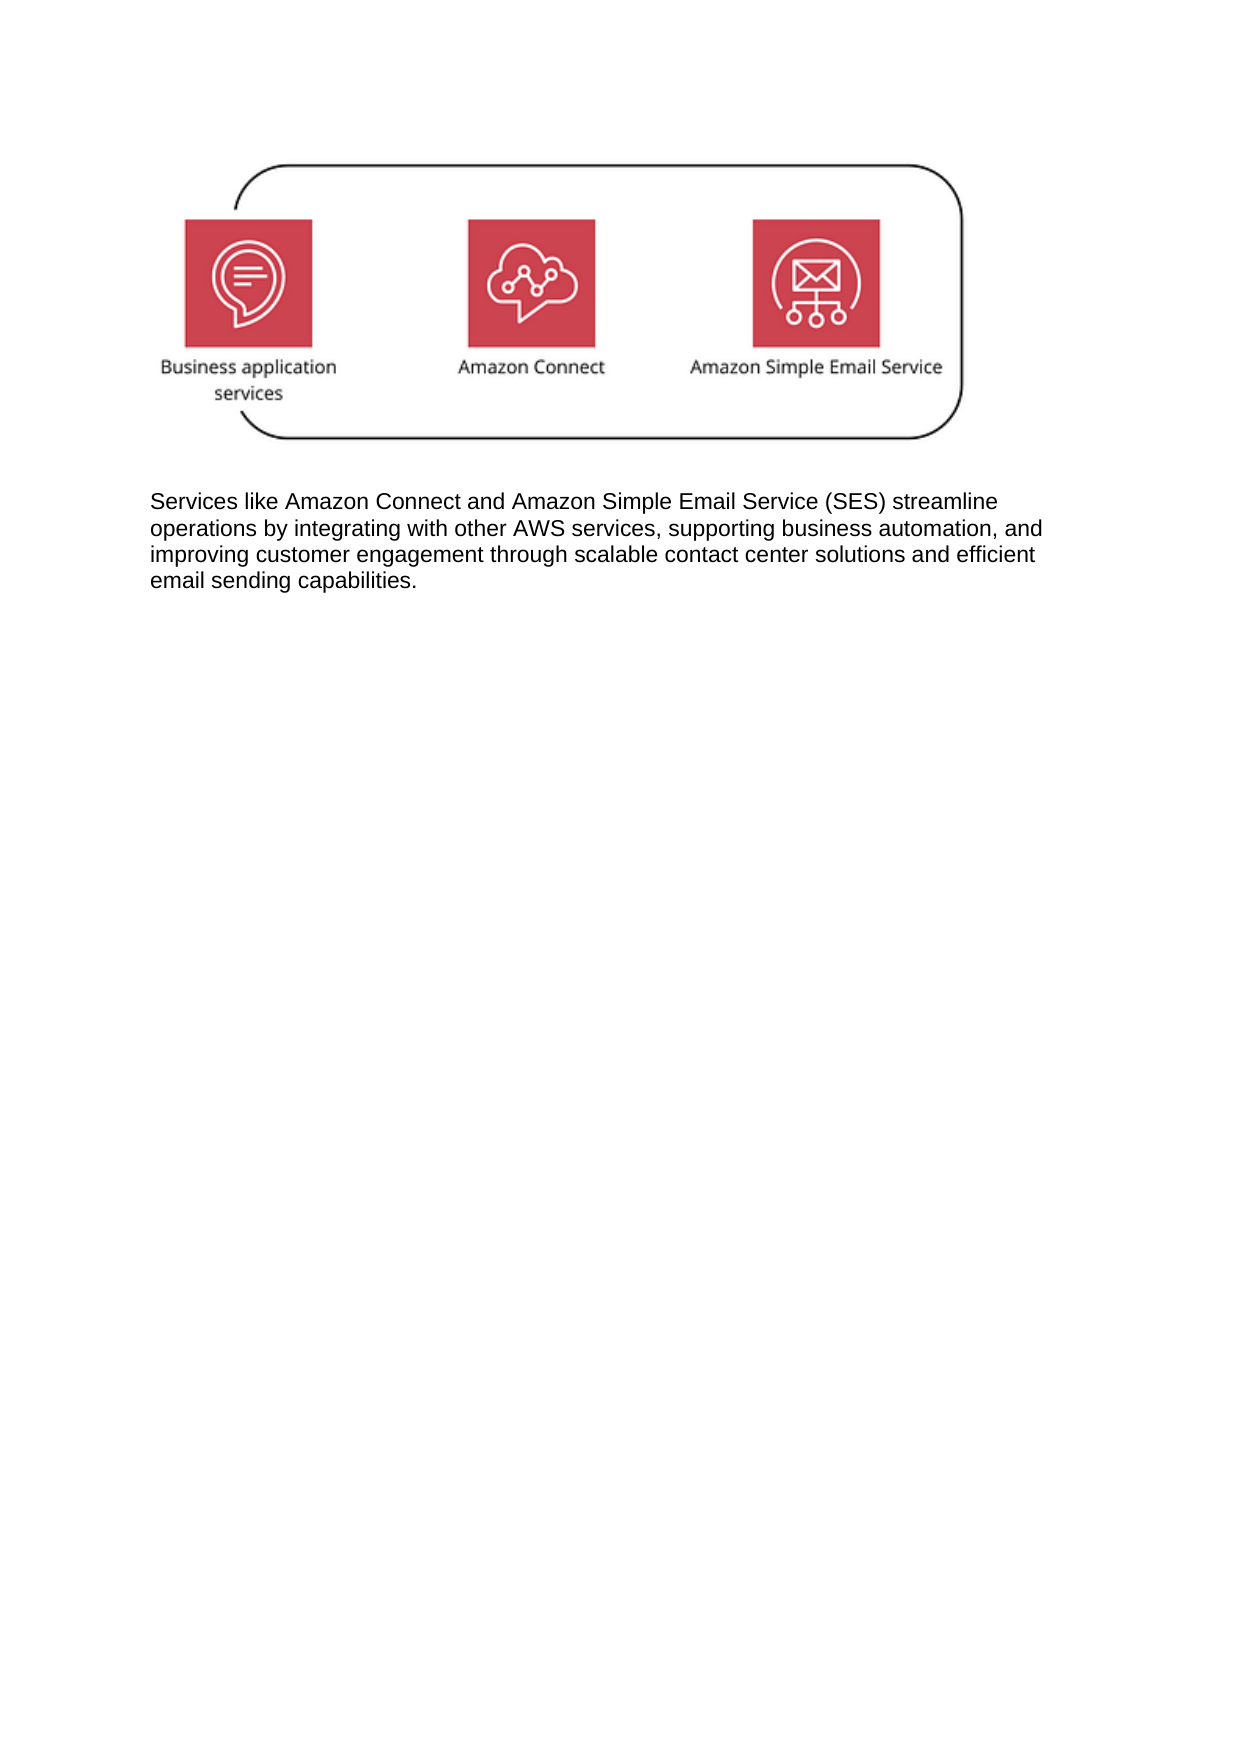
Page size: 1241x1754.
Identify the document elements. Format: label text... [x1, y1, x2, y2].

text Services like Amazon Connect and Amazon Simple Email Service (SES) streamline operations by integrating with other AWS services, supporting business automation, and improving customer engagement through scalable contact center solutions and efficient email sending capabilities. [150, 488, 1090, 594]
picture [150, 150, 983, 460]
